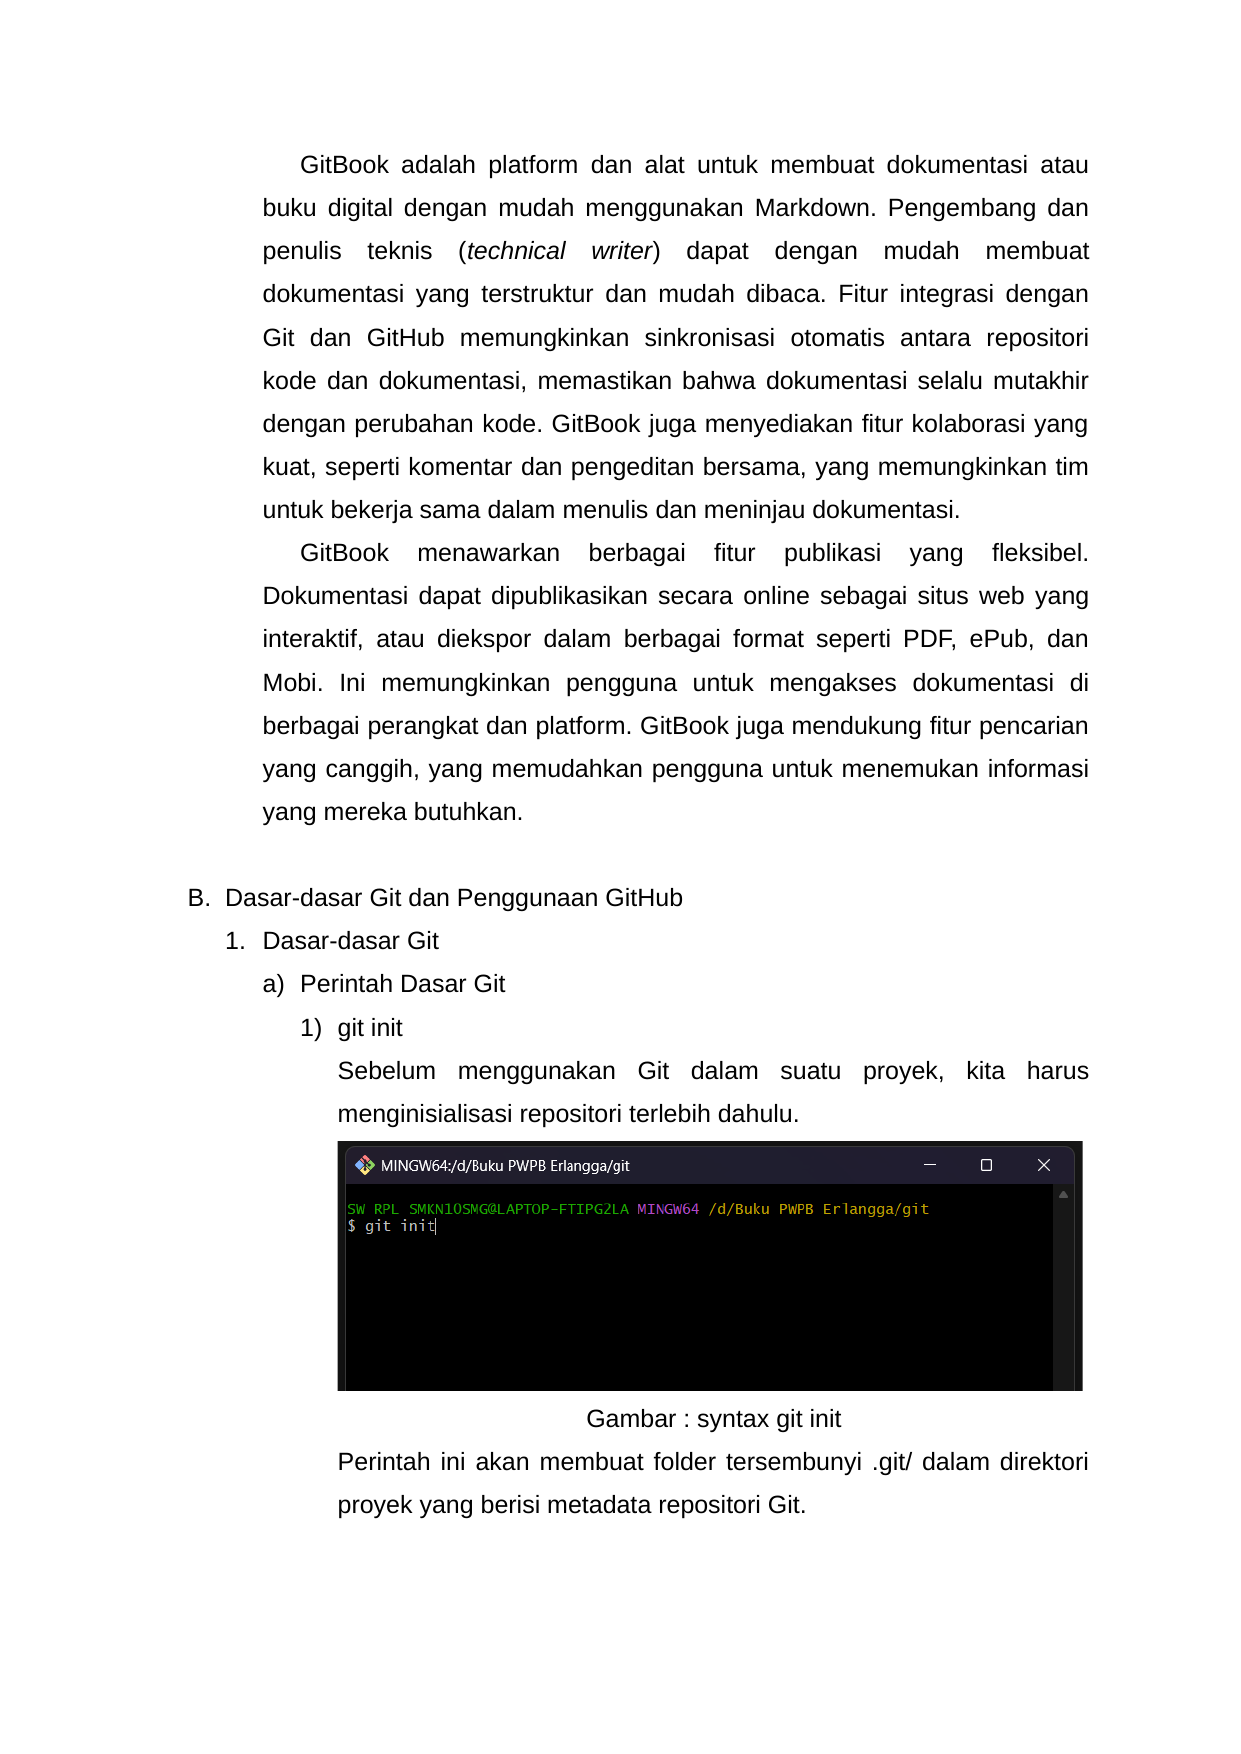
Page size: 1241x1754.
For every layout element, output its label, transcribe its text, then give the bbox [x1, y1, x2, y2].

list Sebelum menggunakan Git dalam suatu proyek, kita harus menginisialisasi repositori terlebih dahulu. [337, 1056, 1090, 1127]
list git init [300, 1012, 1090, 1041]
picture [337, 1141, 1083, 1391]
list GitBook adalah platform dan alat untuk membuat dokumentasi atau buku digital dengan mudah menggunakan Markdown. Pengembang dan penulis teknis (technical writer) dapat dengan mudah membuat dokumentasi yang terstruktur dan mudah dibaca. Fitur integrasi dengan Git dan GitHub memungkinkan sinkronisasi otomatis antara repositori kode dan dokumentasi, memastikan bahwa dokumentasi selalu mutakhir dengan perubahan kode. GitBook juga menyediakan fitur kolaborasi yang kuat, seperti komentar dan pengeditan bersama, yang memungkinkan tim untuk bekerja sama dalam menulis dan meninjau dokumentasi. [262, 150, 1090, 524]
list Perintah ini akan membuat folder tersembunyi .git/ dalam direktori proyek yang berisi metadata repositori Git. [337, 1447, 1090, 1519]
list GitBook menawarkan berbagai fitur publikasi yang fleksibel. Dokumentasi dapat dipublikasikan secara online sebagai situs web yang interaktif, atau diekspor dalam berbagai format seperti PDF, ePub, dan Mobi. Ini memungkinkan pengguna untuk mengakses dokumentasi di berbagai perangkat dan platform. GitBook juga mendukung fitur pencarian yang canggih, yang memudahkan pengguna untuk menemukan informasi yang mereka butuhkan. [262, 538, 1090, 826]
list Dasar-dasar Git [225, 926, 1090, 955]
list Perintah Dasar Git [262, 969, 1090, 998]
list Dasar-dasar Git dan Penggunaan GitHub [187, 883, 1090, 912]
list Gambar : syntax git init [337, 1404, 1090, 1433]
